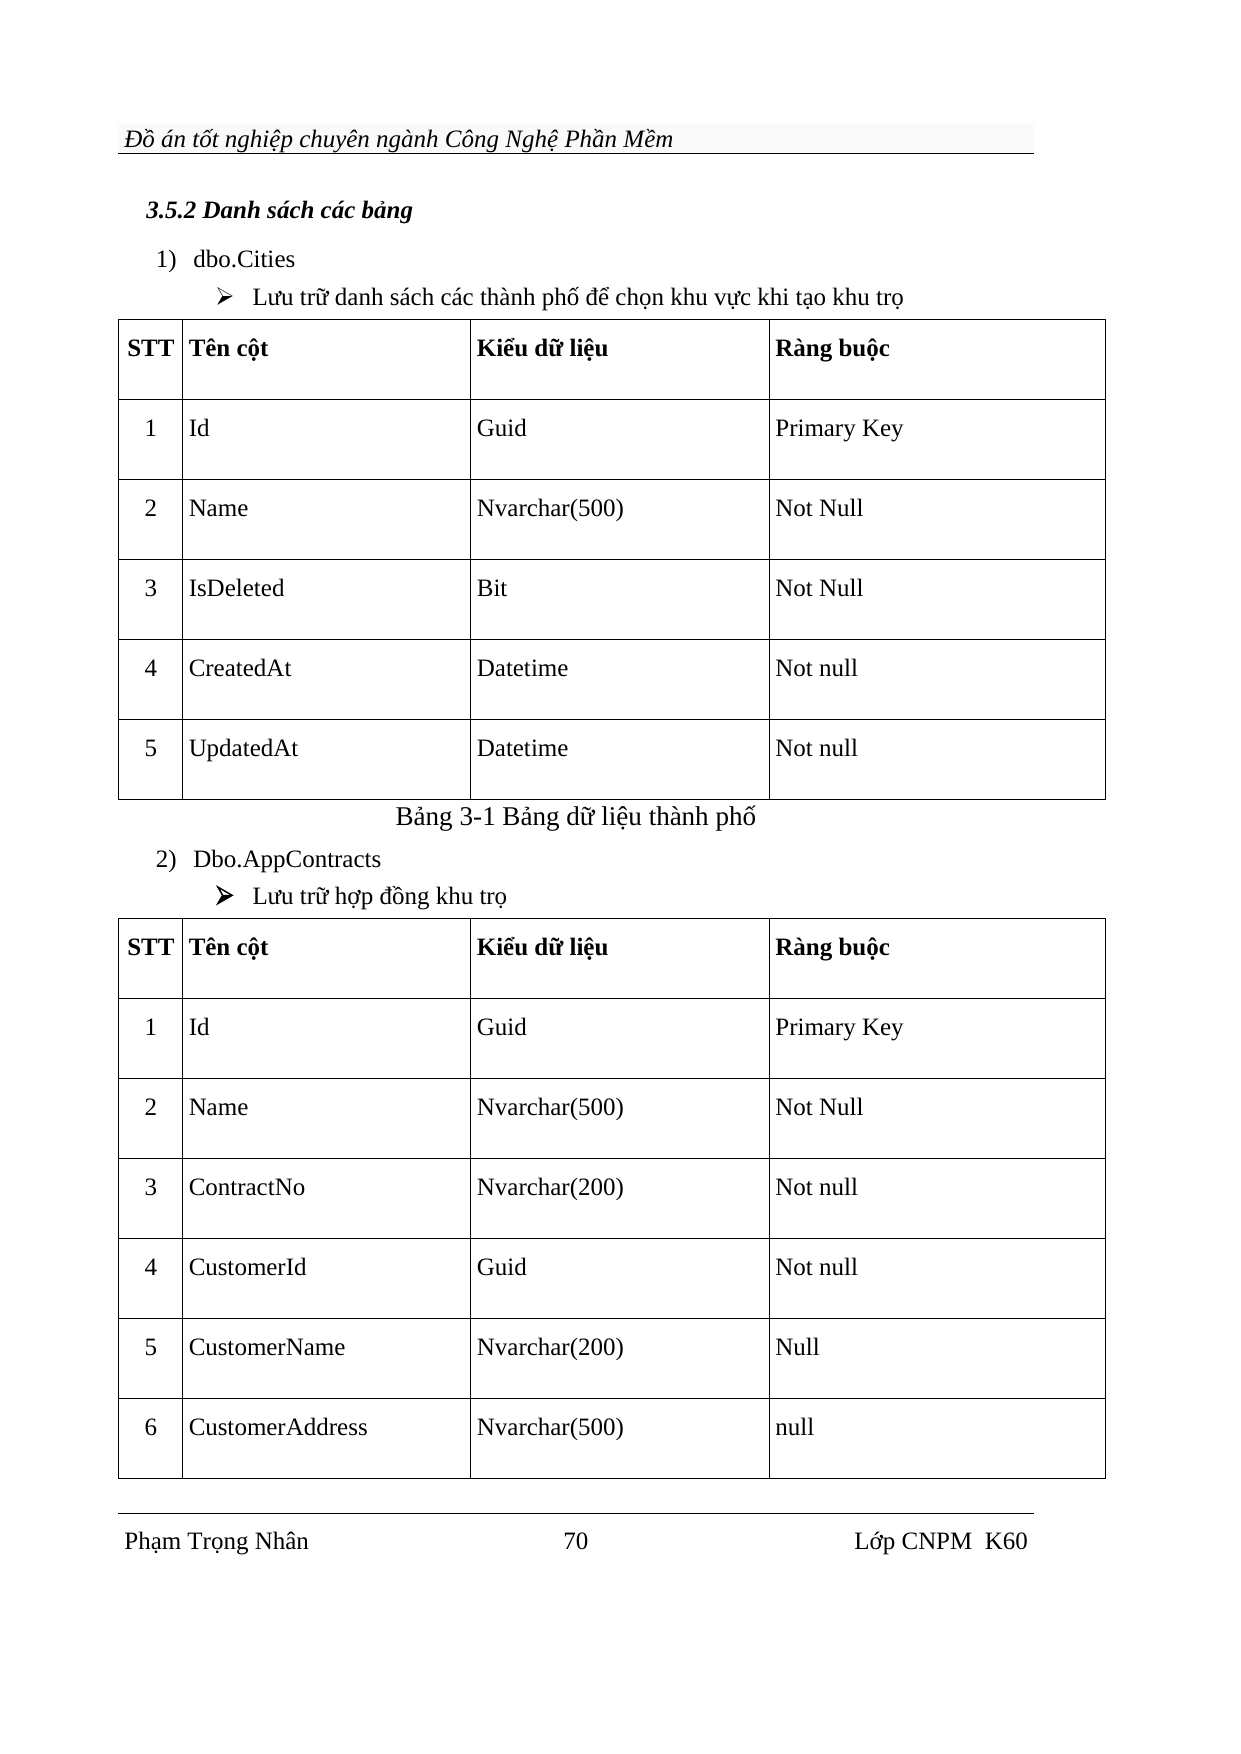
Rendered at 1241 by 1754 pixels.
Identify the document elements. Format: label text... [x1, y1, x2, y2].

list Lưu trữ hợp đồng khu trọ [215, 881, 1033, 910]
table_cell ContractNo [183, 1159, 470, 1238]
table_header STT [119, 320, 182, 399]
table_cell null [770, 1399, 1105, 1478]
table_cell 1 [119, 999, 182, 1078]
table_cell Not null [770, 640, 1105, 719]
table_cell Primary Key [770, 999, 1105, 1078]
table_cell 4 [119, 640, 182, 719]
table_cell Guid [471, 1239, 769, 1318]
table_cell Nvarchar(200) [471, 1159, 769, 1238]
table_header Tên cột [183, 320, 470, 399]
table_header STT [119, 919, 182, 998]
list Dbo.AppContracts [156, 844, 1033, 872]
table_header Ràng buộc [770, 919, 1105, 998]
table_cell CustomerAddress [183, 1399, 470, 1478]
table_cell Not null [770, 1159, 1105, 1238]
table_cell CustomerId [183, 1239, 470, 1318]
table_cell 2 [119, 480, 182, 559]
table_cell Datetime [471, 640, 769, 719]
table_cell Nvarchar(500) [471, 480, 769, 559]
subtitle Danh sách các bảng [146, 195, 1033, 223]
table_cell 3 [119, 560, 182, 639]
table_cell Not Null [770, 560, 1105, 639]
table_cell Name [183, 1079, 470, 1158]
table_cell Primary Key [770, 400, 1105, 479]
table_header Ràng buộc [770, 320, 1105, 399]
table_cell Not Null [770, 480, 1105, 559]
table_cell Not null [770, 1239, 1105, 1318]
table_header Kiểu dữ liệu [471, 919, 769, 998]
table_cell Nvarchar(500) [471, 1399, 769, 1478]
table_cell CustomerName [183, 1319, 470, 1398]
table_cell 5 [119, 720, 182, 799]
list dbo.Cities [156, 244, 1033, 273]
table_cell IsDeleted [183, 560, 470, 639]
table_cell Nvarchar(200) [471, 1319, 769, 1398]
table_cell 1 [119, 400, 182, 479]
table_cell Null [770, 1319, 1105, 1398]
table_cell Not null [770, 720, 1105, 799]
table_cell Id [183, 999, 470, 1078]
table_cell Guid [471, 999, 769, 1078]
table_cell Name [183, 480, 470, 559]
table_cell Nvarchar(500) [471, 1079, 769, 1158]
table_cell UpdatedAt [183, 720, 470, 799]
table_cell 3 [119, 1159, 182, 1238]
table_cell CreatedAt [183, 640, 470, 719]
table_cell 4 [119, 1239, 182, 1318]
table_cell Id [183, 400, 470, 479]
table_cell Datetime [471, 720, 769, 799]
table_header Tên cột [183, 919, 470, 998]
table_cell Bit [471, 560, 769, 639]
table_cell 6 [119, 1399, 182, 1478]
table_cell 2 [119, 1079, 182, 1158]
table_cell Not Null [770, 1079, 1105, 1158]
table_header Kiểu dữ liệu [471, 320, 769, 399]
table_cell 5 [119, 1319, 182, 1398]
table_cell Guid [471, 400, 769, 479]
list Lưu trữ danh sách các thành phố để chọn khu vực khi tạo khu trọ [215, 282, 1033, 311]
